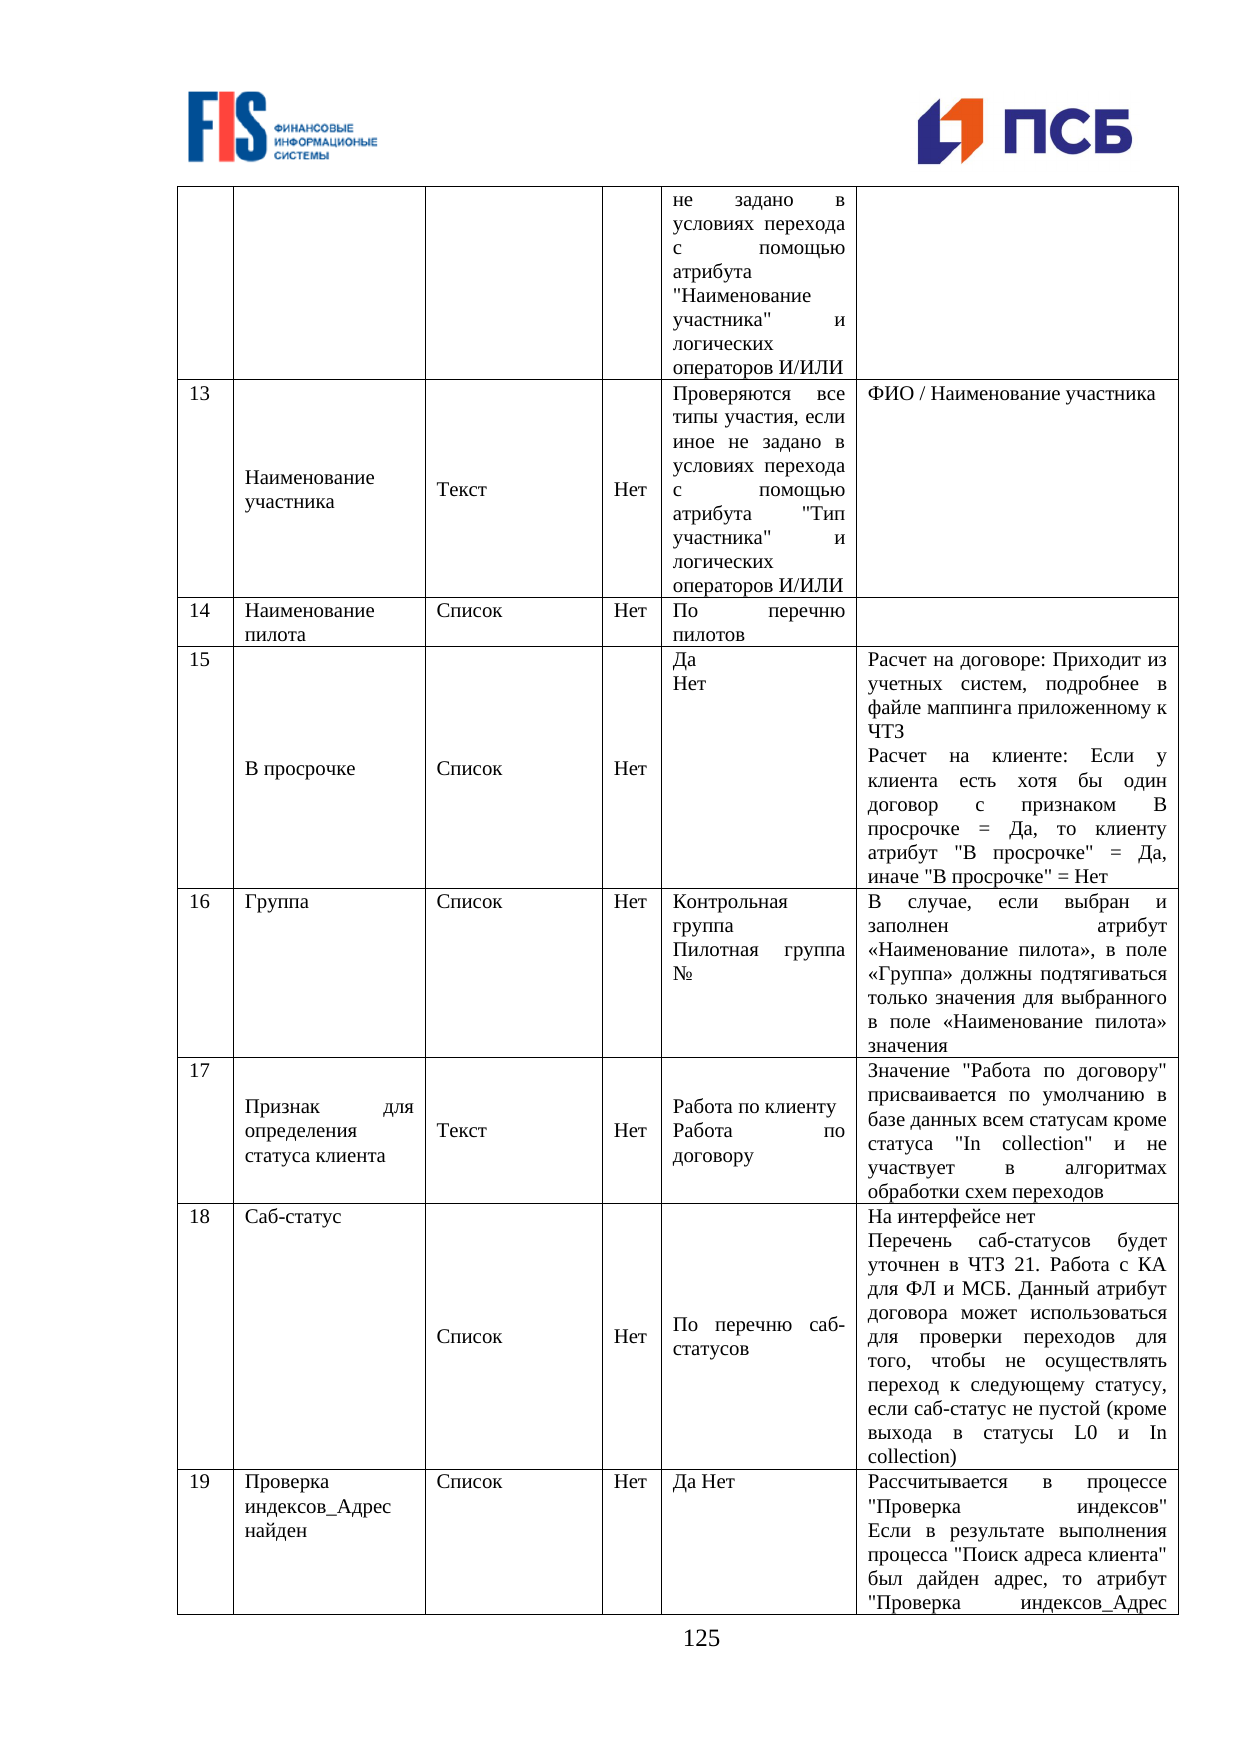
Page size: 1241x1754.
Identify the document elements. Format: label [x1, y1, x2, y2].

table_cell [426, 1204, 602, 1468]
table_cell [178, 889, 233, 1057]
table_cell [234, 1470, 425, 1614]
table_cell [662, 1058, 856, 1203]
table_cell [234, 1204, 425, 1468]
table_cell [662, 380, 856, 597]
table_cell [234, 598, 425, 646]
picture [909, 91, 1140, 172]
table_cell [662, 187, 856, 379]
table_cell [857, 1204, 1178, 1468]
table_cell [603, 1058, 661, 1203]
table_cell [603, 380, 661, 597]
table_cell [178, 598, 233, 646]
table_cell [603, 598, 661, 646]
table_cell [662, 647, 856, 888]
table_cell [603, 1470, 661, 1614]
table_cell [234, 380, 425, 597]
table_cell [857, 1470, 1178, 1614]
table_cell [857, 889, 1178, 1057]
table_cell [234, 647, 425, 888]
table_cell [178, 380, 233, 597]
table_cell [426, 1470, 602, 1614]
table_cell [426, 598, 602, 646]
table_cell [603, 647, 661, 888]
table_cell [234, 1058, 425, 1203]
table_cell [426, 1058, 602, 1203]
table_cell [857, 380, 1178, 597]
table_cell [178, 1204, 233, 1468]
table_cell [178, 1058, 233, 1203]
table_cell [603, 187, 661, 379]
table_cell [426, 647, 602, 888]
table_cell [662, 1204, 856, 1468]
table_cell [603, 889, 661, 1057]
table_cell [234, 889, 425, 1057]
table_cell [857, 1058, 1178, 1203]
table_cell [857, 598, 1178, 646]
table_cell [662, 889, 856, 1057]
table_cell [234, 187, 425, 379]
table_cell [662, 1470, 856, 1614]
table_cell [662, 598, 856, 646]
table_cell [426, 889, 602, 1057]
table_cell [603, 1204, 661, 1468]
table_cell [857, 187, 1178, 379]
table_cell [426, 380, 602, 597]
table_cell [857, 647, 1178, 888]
picture [177, 73, 383, 172]
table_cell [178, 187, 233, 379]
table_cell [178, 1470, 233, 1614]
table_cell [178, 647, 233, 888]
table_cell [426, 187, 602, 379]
